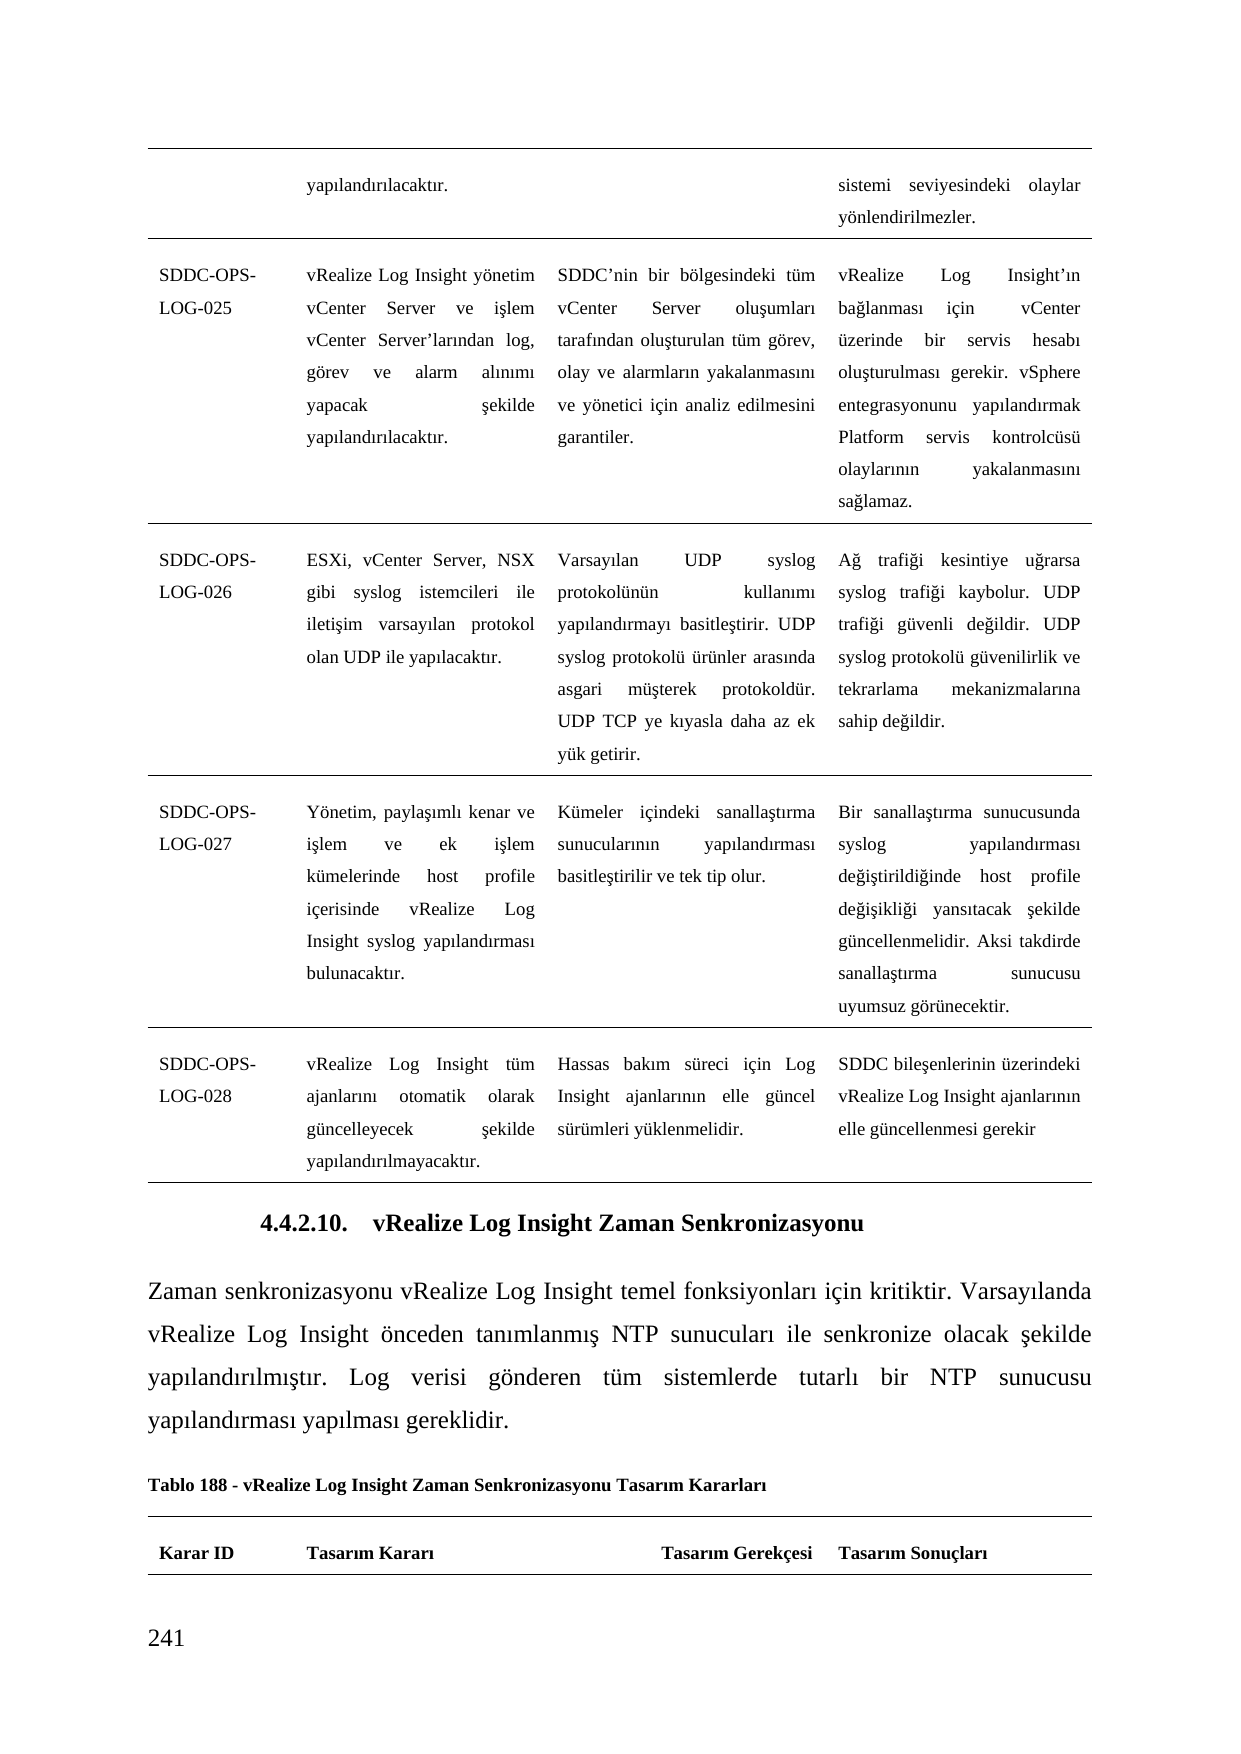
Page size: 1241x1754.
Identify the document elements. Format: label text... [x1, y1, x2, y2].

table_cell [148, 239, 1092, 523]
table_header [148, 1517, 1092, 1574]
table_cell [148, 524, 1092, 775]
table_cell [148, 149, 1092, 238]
text Zaman senkronizasyonu vRealize Log Insight temel fonksiyonları için kritiktir. Varsayılanda vRealize Log Insight önceden tanımlanmış NTP sunucuları ile senkronize olacak şekilde yapılandırılmıştır. Log verisi gönderen tüm sistemlerde tutarlı bir NTP sunucusu yapılandırması yapılması gereklidir. [148, 1276, 1093, 1434]
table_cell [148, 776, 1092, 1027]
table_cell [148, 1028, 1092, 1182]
text Tablo 188 - vRealize Log Insight Zaman Senkronizasyonu Tasarım Kararları [148, 1474, 1093, 1495]
list vRealize Log Insight Zaman Senkronizasyonu [260, 1208, 1093, 1237]
